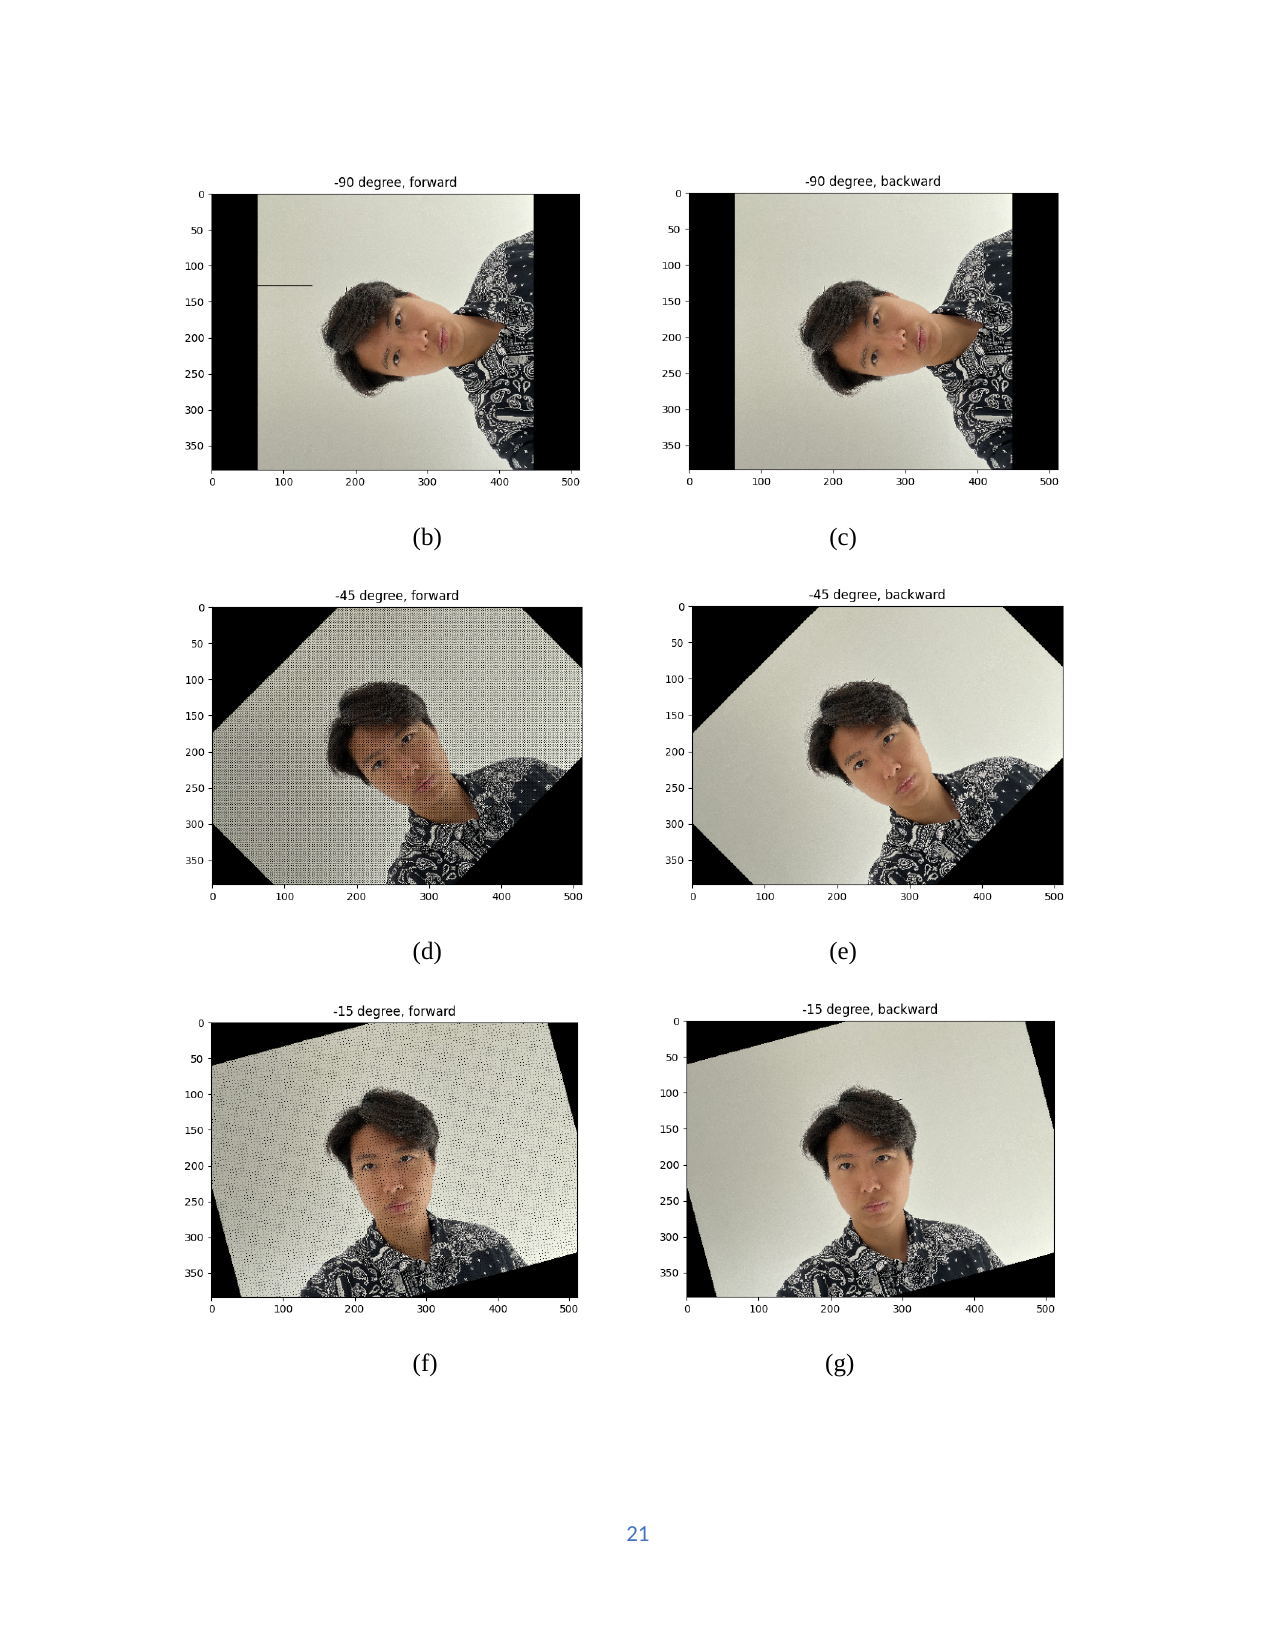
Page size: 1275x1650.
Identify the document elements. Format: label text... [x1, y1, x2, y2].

text (b) (c) [412, 522, 1125, 550]
picture [150, 977, 1103, 1336]
text (f) (g) [412, 1348, 1125, 1377]
text (d) (e) [412, 936, 1125, 965]
picture [150, 150, 1107, 509]
picture [150, 562, 1112, 924]
